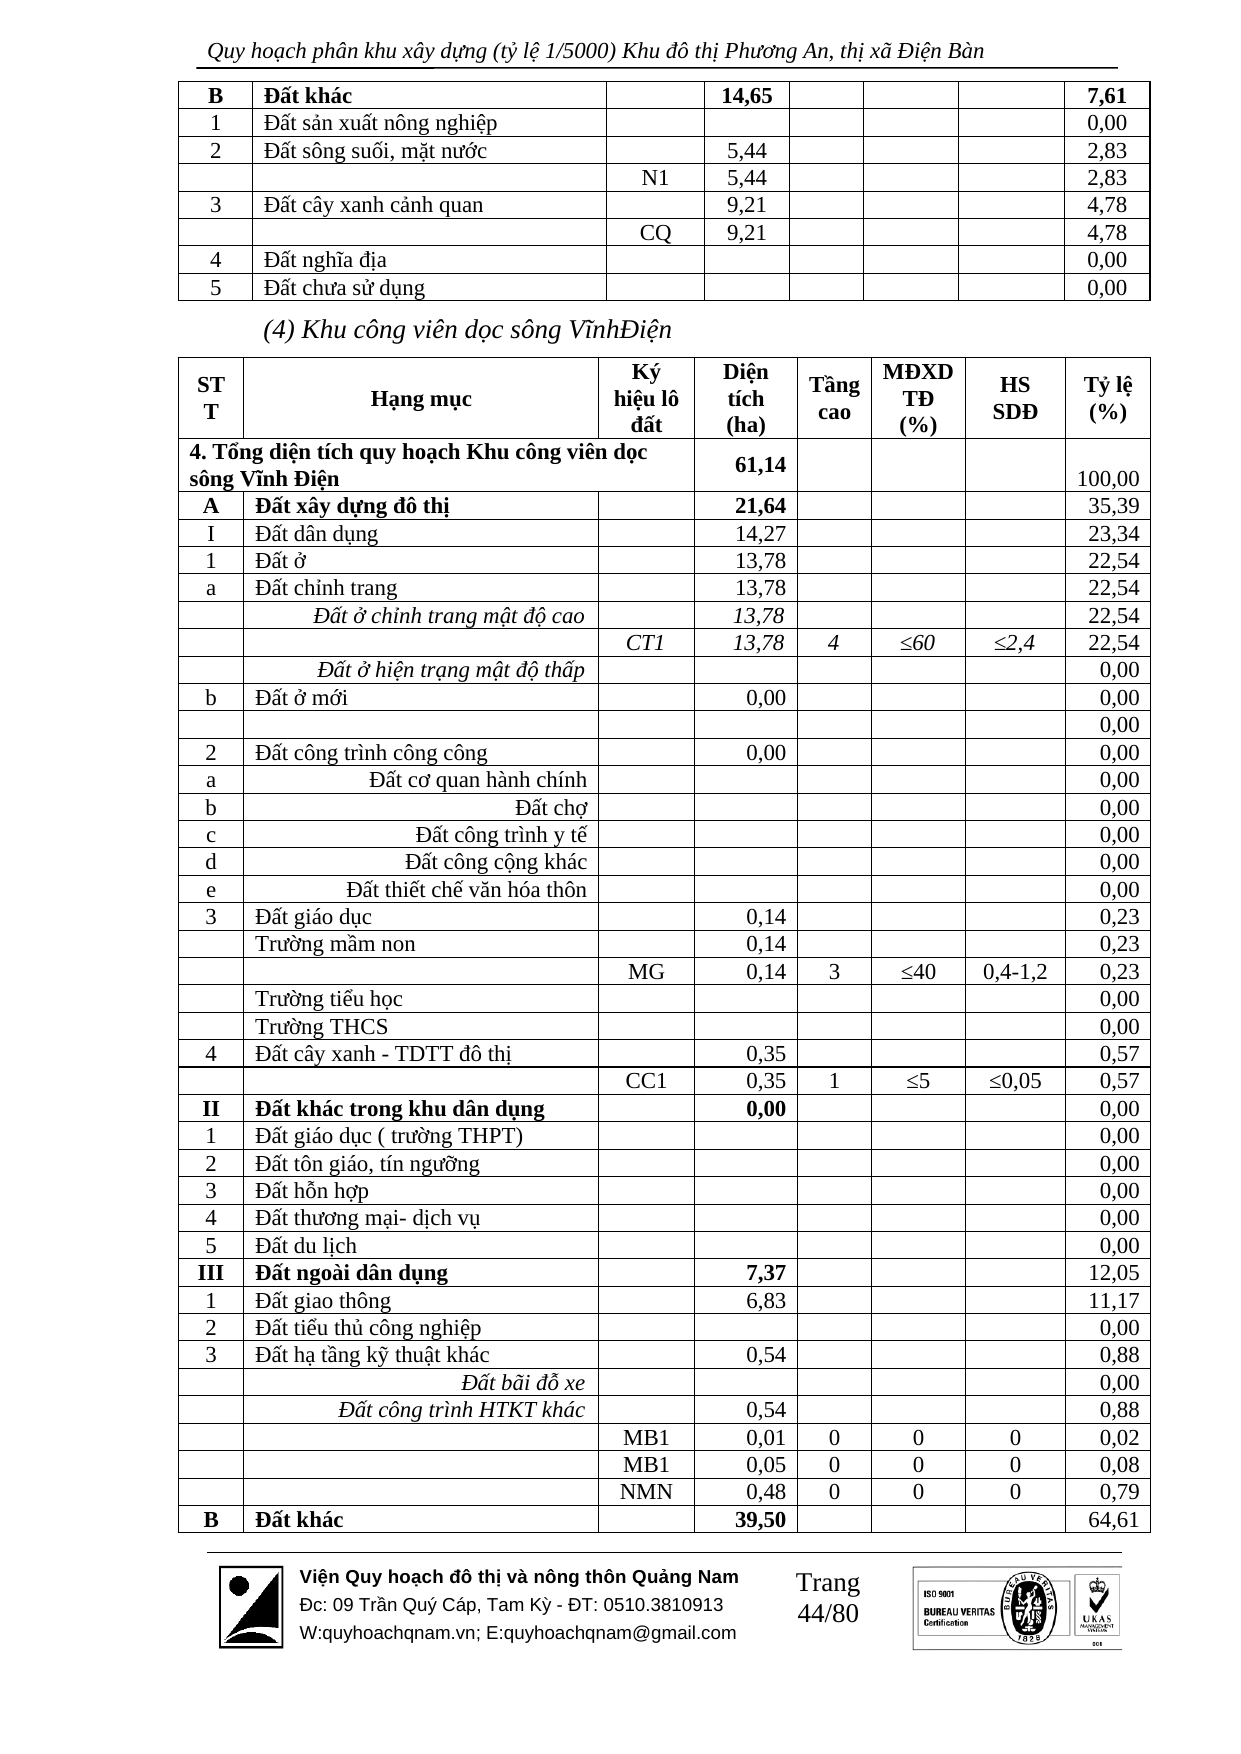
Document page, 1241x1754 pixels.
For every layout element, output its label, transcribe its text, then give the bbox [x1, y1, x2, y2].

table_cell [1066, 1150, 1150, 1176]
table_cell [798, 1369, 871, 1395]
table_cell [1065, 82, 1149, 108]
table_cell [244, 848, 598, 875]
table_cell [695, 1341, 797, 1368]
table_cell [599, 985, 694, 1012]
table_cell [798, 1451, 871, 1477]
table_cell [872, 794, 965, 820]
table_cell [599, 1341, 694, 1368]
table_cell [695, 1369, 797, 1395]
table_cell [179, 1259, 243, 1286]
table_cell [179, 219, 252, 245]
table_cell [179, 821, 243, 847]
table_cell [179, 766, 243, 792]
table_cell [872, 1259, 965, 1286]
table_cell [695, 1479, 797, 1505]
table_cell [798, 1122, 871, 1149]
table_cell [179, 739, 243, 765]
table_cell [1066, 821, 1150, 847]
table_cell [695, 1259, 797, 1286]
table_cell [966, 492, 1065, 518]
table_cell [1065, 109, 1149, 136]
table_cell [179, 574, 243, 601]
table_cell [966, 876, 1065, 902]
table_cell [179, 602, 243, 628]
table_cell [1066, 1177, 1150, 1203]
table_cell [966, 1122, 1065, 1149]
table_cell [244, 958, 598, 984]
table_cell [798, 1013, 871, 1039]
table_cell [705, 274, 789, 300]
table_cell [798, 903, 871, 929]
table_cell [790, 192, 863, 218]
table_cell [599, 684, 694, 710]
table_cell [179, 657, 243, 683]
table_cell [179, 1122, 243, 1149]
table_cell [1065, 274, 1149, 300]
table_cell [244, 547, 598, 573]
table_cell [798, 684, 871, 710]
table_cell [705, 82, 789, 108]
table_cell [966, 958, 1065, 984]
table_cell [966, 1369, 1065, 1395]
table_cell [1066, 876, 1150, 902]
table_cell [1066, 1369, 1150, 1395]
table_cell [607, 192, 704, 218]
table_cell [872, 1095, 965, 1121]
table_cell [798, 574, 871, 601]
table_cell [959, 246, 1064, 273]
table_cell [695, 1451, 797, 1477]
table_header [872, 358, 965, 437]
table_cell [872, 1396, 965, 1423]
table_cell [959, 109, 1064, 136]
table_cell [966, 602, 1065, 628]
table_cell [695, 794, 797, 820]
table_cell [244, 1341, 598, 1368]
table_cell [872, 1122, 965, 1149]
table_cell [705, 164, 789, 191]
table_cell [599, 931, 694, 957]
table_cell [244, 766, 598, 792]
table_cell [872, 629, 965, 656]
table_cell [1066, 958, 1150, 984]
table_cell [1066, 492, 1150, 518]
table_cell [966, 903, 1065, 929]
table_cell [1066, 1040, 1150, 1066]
picture [218, 1565, 284, 1649]
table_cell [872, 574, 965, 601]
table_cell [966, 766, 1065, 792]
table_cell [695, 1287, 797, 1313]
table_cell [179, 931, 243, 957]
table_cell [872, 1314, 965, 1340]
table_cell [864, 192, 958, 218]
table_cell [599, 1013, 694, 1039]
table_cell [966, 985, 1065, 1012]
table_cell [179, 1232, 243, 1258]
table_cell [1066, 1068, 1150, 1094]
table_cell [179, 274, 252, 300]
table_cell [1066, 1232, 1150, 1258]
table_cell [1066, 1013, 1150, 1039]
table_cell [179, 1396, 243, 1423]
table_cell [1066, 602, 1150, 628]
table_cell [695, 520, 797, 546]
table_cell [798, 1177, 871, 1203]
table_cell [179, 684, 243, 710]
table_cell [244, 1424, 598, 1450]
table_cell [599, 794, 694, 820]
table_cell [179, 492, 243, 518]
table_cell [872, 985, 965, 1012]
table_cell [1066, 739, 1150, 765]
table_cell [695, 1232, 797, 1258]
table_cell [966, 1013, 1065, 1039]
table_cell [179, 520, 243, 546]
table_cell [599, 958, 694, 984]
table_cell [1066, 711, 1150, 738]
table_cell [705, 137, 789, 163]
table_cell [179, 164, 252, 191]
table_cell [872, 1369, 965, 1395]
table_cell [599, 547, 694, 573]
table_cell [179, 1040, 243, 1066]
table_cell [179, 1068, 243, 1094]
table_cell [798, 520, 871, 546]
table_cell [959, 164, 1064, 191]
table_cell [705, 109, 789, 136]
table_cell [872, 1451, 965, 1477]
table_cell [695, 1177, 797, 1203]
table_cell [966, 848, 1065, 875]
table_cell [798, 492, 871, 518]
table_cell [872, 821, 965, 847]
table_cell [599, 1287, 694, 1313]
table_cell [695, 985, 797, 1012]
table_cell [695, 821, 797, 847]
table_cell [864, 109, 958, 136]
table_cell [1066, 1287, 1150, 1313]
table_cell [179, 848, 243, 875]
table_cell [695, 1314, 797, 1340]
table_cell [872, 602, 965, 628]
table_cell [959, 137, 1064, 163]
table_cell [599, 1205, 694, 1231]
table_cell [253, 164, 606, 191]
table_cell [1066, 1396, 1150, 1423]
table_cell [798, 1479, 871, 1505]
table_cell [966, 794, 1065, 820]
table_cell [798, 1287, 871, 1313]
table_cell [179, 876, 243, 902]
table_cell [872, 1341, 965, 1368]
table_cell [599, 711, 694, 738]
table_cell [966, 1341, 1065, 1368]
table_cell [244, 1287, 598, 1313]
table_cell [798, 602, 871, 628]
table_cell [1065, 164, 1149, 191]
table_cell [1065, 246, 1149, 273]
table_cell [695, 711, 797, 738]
picture [911, 1565, 1123, 1651]
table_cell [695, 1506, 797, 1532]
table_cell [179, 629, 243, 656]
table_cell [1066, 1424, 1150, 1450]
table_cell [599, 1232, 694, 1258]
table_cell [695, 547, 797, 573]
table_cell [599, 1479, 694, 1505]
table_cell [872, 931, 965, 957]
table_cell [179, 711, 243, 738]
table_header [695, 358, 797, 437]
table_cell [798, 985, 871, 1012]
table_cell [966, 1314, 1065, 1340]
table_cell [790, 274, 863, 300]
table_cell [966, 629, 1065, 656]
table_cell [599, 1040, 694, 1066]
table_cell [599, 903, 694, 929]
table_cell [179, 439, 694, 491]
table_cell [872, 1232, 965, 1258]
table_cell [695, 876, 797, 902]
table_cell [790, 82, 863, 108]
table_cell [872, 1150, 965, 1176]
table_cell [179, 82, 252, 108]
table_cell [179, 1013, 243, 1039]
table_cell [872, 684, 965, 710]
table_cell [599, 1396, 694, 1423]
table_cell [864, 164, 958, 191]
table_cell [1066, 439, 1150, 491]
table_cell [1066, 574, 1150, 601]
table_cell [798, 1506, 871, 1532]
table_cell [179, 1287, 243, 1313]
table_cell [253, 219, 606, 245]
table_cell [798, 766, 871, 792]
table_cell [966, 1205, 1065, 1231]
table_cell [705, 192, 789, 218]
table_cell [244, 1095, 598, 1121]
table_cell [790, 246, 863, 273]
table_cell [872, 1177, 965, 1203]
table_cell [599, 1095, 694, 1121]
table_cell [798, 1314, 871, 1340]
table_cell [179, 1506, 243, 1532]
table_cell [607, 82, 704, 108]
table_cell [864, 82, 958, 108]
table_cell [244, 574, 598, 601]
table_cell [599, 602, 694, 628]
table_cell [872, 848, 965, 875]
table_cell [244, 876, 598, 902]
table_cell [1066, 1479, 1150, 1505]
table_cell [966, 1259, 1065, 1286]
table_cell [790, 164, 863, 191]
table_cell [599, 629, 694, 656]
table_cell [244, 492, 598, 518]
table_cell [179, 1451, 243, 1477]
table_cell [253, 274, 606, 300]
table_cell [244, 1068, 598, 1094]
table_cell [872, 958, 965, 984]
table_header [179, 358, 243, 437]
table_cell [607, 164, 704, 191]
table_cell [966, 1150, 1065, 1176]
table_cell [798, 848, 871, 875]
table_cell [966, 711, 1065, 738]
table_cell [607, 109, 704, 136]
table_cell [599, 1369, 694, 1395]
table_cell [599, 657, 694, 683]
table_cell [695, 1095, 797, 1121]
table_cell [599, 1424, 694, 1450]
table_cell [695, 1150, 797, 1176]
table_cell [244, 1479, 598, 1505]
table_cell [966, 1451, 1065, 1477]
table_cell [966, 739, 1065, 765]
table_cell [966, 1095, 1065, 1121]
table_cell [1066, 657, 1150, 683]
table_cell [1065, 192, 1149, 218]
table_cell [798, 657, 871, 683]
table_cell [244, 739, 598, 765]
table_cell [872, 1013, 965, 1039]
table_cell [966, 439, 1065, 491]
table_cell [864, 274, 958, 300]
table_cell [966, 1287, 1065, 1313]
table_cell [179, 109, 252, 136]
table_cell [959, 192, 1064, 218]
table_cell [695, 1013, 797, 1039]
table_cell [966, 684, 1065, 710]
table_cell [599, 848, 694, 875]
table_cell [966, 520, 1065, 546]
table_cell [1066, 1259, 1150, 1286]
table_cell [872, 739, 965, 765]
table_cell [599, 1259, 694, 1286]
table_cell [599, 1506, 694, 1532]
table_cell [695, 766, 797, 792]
text (4) Khu công viên dọc sông VĩnhĐiện [207, 314, 1122, 345]
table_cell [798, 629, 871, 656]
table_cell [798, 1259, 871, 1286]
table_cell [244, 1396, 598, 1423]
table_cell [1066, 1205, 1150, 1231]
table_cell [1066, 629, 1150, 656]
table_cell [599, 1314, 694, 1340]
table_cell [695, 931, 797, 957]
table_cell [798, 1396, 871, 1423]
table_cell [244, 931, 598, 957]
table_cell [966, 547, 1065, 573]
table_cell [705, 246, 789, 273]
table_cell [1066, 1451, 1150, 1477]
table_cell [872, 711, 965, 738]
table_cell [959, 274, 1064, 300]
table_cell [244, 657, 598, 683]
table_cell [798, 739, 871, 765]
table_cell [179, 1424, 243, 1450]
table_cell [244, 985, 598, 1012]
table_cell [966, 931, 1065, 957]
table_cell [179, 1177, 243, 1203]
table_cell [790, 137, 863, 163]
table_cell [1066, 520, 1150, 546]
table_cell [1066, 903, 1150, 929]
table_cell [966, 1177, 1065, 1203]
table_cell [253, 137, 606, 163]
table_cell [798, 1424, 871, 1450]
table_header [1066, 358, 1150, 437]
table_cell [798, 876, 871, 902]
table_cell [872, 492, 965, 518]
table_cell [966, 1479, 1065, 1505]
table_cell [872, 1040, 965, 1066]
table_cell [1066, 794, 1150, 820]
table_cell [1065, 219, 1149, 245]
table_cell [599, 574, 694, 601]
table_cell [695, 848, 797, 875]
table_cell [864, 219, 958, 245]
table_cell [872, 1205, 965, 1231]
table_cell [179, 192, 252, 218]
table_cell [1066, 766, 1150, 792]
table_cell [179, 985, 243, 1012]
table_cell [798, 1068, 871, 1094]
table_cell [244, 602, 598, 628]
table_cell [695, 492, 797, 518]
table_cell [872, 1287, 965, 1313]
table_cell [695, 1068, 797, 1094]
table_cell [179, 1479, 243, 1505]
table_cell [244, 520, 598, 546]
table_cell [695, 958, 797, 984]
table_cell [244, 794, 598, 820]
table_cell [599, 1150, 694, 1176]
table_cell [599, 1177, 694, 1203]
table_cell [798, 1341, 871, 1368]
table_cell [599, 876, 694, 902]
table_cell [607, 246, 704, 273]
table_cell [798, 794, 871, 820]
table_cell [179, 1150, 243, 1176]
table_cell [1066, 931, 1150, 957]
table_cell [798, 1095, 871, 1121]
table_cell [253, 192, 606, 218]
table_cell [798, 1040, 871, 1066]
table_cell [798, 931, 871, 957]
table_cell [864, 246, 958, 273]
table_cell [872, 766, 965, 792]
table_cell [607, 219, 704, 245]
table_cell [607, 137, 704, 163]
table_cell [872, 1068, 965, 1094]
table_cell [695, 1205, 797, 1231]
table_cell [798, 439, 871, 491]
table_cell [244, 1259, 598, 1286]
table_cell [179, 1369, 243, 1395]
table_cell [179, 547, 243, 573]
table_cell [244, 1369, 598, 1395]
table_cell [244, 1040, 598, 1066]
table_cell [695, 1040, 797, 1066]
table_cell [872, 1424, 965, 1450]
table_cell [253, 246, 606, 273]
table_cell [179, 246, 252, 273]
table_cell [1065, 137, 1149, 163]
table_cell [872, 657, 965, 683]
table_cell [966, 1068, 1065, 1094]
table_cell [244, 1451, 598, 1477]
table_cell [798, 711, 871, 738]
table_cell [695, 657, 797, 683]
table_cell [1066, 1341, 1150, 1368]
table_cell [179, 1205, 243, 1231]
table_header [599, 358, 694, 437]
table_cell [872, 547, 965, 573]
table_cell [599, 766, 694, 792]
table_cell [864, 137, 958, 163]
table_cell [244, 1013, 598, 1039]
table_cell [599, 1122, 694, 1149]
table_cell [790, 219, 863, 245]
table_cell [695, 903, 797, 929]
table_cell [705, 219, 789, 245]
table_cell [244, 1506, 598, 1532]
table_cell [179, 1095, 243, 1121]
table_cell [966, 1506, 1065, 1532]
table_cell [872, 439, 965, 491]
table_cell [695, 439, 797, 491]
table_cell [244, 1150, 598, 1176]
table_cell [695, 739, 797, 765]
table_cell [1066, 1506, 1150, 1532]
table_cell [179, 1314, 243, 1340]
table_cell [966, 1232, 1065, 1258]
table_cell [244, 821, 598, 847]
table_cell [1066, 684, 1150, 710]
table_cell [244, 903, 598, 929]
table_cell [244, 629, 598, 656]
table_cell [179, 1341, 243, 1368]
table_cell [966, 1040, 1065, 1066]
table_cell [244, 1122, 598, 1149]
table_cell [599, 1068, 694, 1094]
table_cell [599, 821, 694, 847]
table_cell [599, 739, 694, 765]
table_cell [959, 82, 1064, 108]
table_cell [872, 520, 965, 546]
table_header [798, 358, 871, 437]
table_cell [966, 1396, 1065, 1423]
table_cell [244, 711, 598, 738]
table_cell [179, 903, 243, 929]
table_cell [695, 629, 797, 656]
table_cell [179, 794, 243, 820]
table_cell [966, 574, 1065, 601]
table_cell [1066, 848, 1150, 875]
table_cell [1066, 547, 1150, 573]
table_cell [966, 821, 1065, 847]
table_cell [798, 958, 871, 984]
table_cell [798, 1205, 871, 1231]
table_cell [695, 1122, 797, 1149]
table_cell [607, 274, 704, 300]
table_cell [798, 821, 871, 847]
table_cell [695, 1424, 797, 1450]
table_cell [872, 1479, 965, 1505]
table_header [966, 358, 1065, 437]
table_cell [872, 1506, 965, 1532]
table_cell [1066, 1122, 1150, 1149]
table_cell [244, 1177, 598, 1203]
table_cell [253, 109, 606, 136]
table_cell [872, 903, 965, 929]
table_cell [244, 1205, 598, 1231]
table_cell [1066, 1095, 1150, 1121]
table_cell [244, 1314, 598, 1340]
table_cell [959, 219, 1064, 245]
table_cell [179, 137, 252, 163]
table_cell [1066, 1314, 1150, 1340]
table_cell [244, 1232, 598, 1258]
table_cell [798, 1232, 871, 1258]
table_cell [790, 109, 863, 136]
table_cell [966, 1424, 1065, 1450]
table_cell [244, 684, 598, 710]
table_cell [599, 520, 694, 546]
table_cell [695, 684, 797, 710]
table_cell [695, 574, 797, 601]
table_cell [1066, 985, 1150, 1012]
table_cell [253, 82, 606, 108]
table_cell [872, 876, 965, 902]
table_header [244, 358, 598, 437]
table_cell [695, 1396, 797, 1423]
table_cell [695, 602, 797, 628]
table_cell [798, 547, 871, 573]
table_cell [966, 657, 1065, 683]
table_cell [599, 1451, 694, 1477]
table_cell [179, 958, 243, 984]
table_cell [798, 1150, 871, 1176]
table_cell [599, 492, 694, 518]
